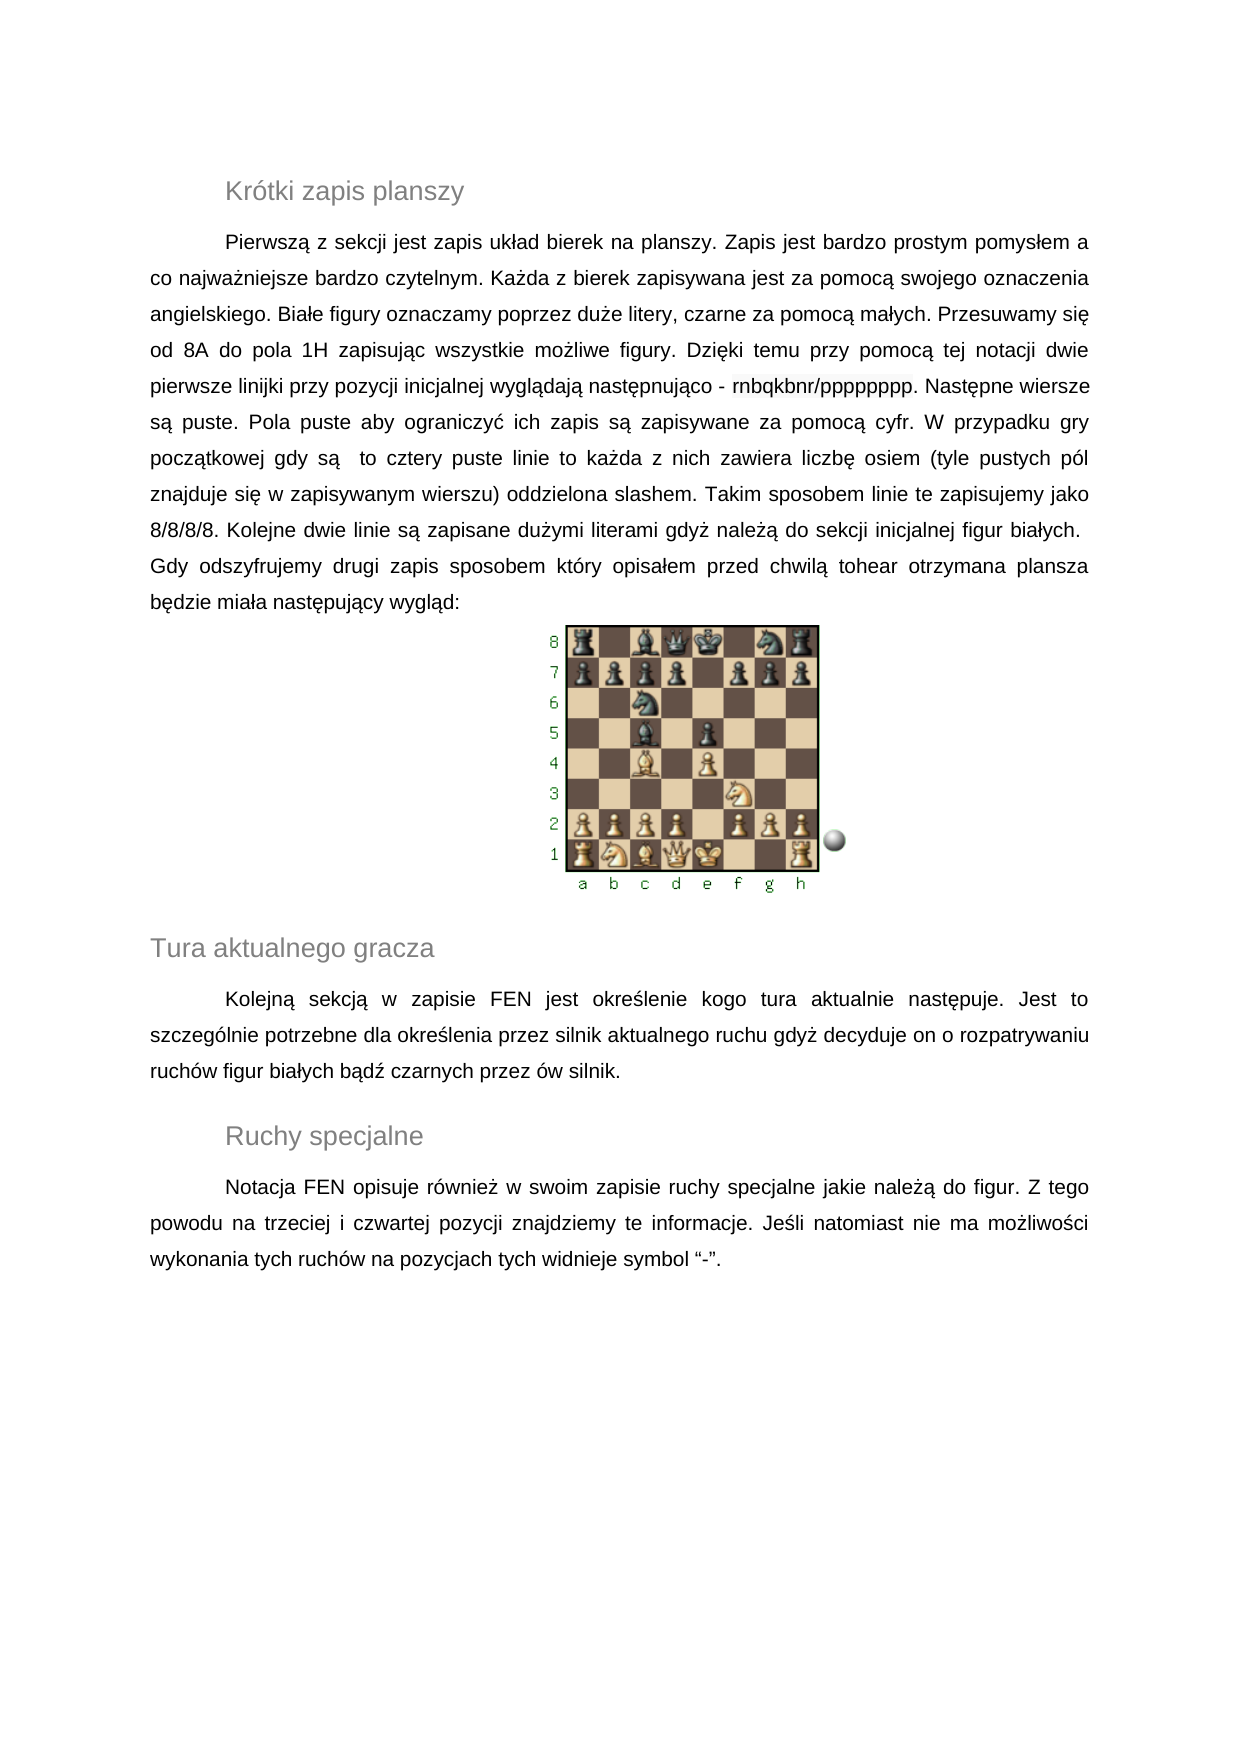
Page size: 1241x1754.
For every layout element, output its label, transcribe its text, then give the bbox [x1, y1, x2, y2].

subtitle Ruchy specjalne [150, 1120, 1090, 1151]
subtitle Krótki zapis planszy [150, 175, 1090, 206]
subtitle Tura aktualnego gracza [150, 932, 1090, 963]
picture [543, 625, 847, 894]
text Notacja FEN opisuje również w swoim zapisie ruchy specjalne jakie należą do figur. Z tego powodu na trzeciej i czwartej pozycji znajdziemy te informacje. Jeśli natomiast nie ma możliwości wykonania tych ruchów na pozycjach tych widnieje symbol “-”. [150, 1175, 1090, 1271]
text Pierwszą z sekcji jest zapis układ bierek na planszy. Zapis jest bardzo prostym pomysłem a co najważniejsze bardzo czytelnym. Każda z bierek zapisywana jest za pomocą swojego oznaczenia angielskiego. Białe figury oznaczamy poprzez duże litery, czarne za pomocą małych. Przesuwamy się od 8A do pola 1H zapisując wszystkie możliwe figury. Dzięki temu przy pomocą tej notacji dwie pierwsze linijki przy pozycji inicjalnej wyglądają następnująco - rnbqkbnr/pppppppp. Następne wiersze są puste. Pola puste aby ograniczyć ich zapis są zapisywane za pomocą cyfr. W przypadku gry początkowej gdy są to cztery puste linie to każda z nich zawiera liczbę osiem (tyle pustych pól znajduje się w zapisywanym wierszu) oddzielona slashem. Takim sposobem linie te zapisujemy jako 8/8/8/8. Kolejne dwie linie są zapisane dużymi literami gdyż należą do sekcji inicjalnej figur białych. Gdy odszyfrujemy drugi zapis sposobem który opisałem przed chwilą tohear otrzymana plansza będzie miała następujący wygląd: [150, 230, 1090, 613]
text Kolejną sekcją w zapisie FEN jest określenie kogo tura aktualnie następuje. Jest to szczególnie potrzebne dla określenia przez silnik aktualnego ruchu gdyż decyduje on o rozpatrywaniu ruchów figur białych bądź czarnych przez ów silnik. [150, 987, 1090, 1083]
